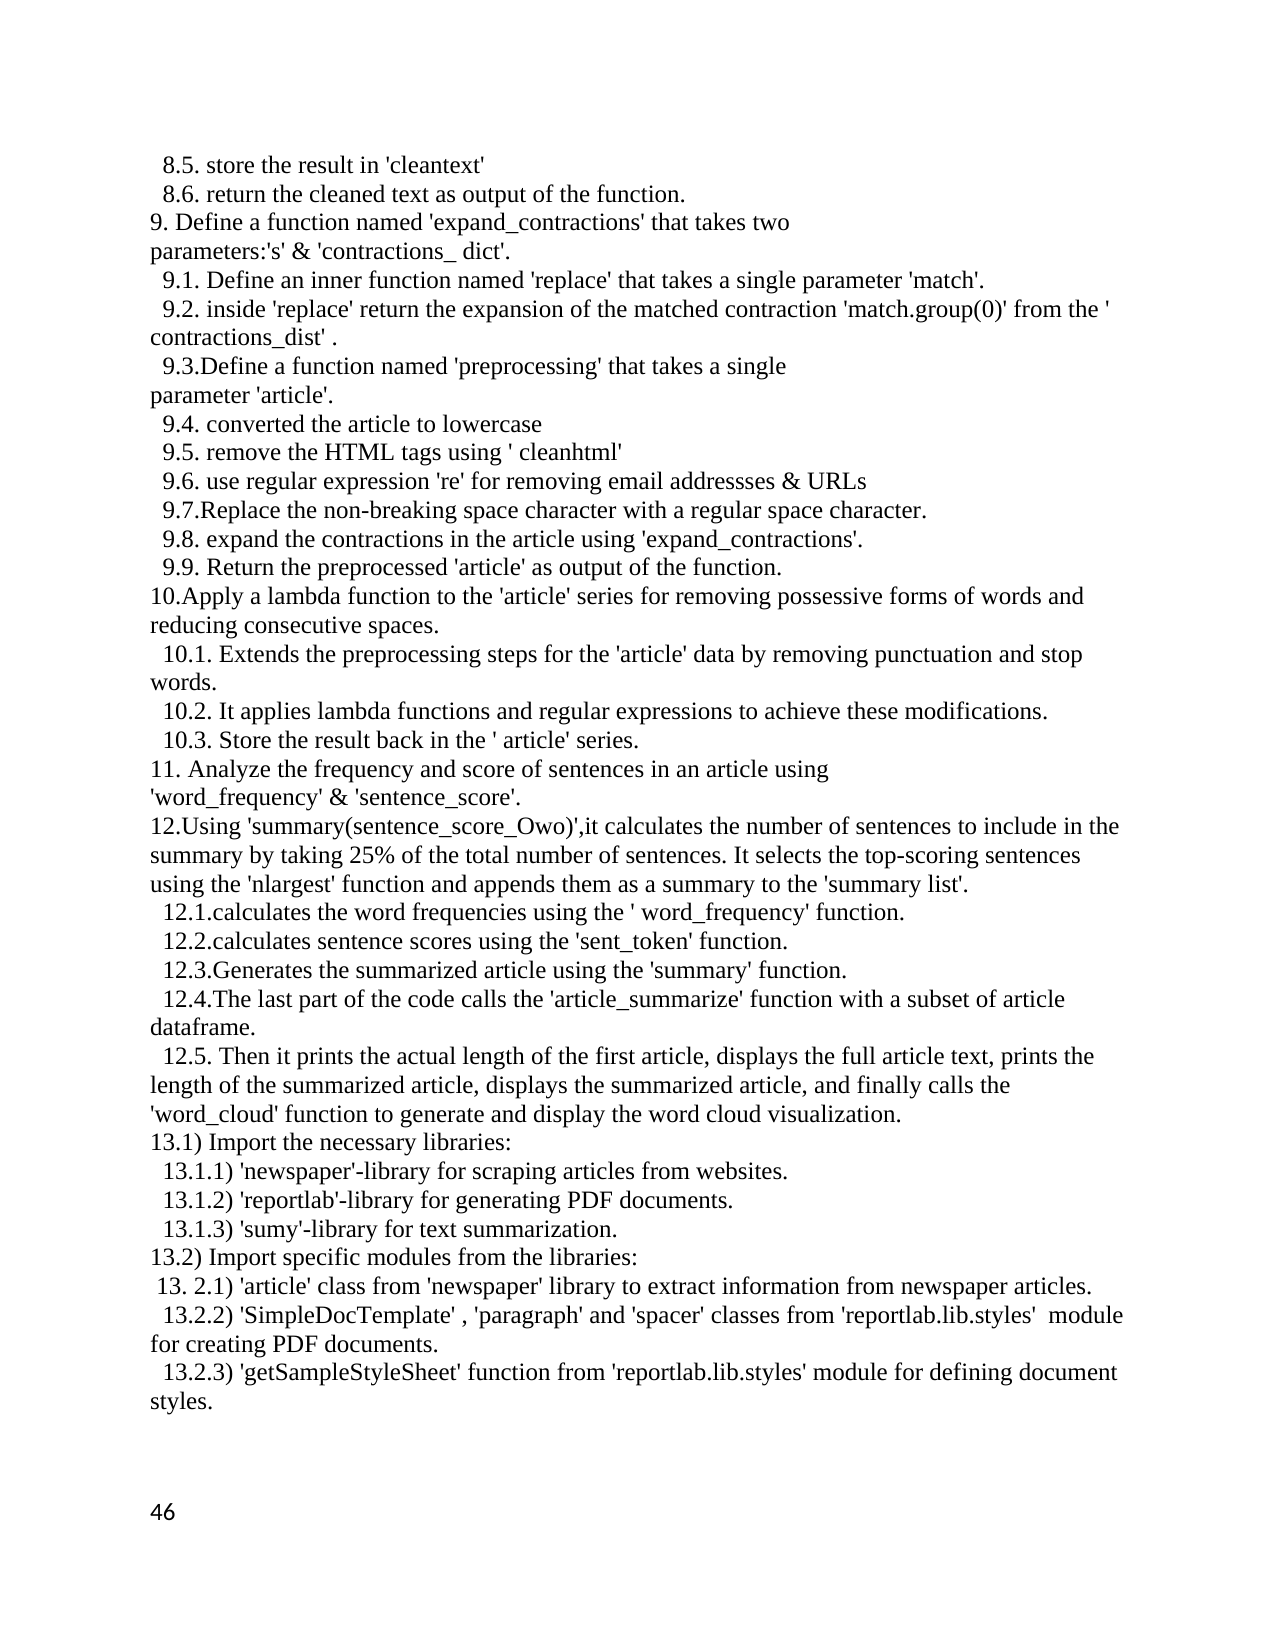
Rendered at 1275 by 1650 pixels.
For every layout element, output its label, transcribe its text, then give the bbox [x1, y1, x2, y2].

text 10.Apply a lambda function to the 'article' series for removing possessive forms of words and reducing consecutive spaces. [150, 581, 1125, 639]
text 10.2. It applies lambda functions and regular expressions to achieve these modifications. [150, 696, 1125, 725]
text 10.3. Store the result back in the ' article' series. [150, 725, 1125, 754]
text parameters:'s' & 'contractions_ dict'. [150, 236, 1125, 265]
text 13.2) Import specific modules from the libraries: [150, 1242, 1125, 1271]
text 9.6. use regular expression 're' for removing email addressses & URLs [150, 466, 1125, 495]
text 12.1.calculates the word frequencies using the ' word_frequency' function. [150, 897, 1125, 926]
text 13.1.1) 'newspaper'-library for scraping articles from websites. [150, 1156, 1125, 1185]
text 13. 2.1) 'article' class from 'newspaper' library to extract information from newspaper articles. [150, 1271, 1125, 1300]
text parameter 'article'. [150, 380, 1125, 409]
text 12.5. Then it prints the actual length of the first article, displays the full article text, prints the length of the summarized article, displays the summarized article, and finally calls the 'word_cloud' function to generate and display the word cloud visualization. [150, 1041, 1125, 1127]
text 12.4.The last part of the code calls the 'article_summarize' function with a subset of article dataframe. [150, 984, 1125, 1041]
text 12.Using 'summary(sentence_score_Owo)',it calculates the number of sentences to include in the summary by taking 25% of the total number of sentences. It selects the top-scoring sentences using the 'nlargest' function and appends them as a summary to the 'summary list'. [150, 811, 1125, 897]
text 9.7.Replace the non-breaking space character with a regular space character. [150, 495, 1125, 524]
text 9. Define a function named 'expand_contractions' that takes two [150, 207, 1125, 236]
text 9.2. inside 'replace' return the expansion of the matched contraction 'match.group(0)' from the ' contractions_dist' . [150, 294, 1125, 351]
text 9.5. remove the HTML tags using ' cleanhtml' [150, 437, 1125, 466]
text 12.3.Generates the summarized article using the 'summary' function. [150, 955, 1125, 984]
text 9.9. Return the preprocessed 'article' as output of the function. [150, 552, 1125, 581]
text 9.3.Define a function named 'preprocessing' that takes a single [150, 351, 1125, 380]
text 9.8. expand the contractions in the article using 'expand_contractions'. [150, 524, 1125, 552]
text 13.1) Import the necessary libraries: [150, 1127, 1125, 1156]
text 9.1. Define an inner function named 'replace' that takes a single parameter 'match'. [150, 265, 1125, 294]
text 13.2.3) 'getSampleStyleSheet' function from 'reportlab.lib.styles' module for defining document styles. [150, 1357, 1125, 1415]
text 13.1.2) 'reportlab'-library for generating PDF documents. [150, 1185, 1125, 1214]
text 13.1.3) 'sumy'-library for text summarization. [150, 1214, 1125, 1242]
text 'word_frequency' & 'sentence_score'. [150, 782, 1125, 811]
text 12.2.calculates sentence scores using the 'sent_token' function. [150, 926, 1125, 955]
text 11. Analyze the frequency and score of sentences in an article using [150, 754, 1125, 782]
text 8.6. return the cleaned text as output of the function. [150, 179, 1125, 207]
text 10.1. Extends the preprocessing steps for the 'article' data by removing punctuation and stop words. [150, 639, 1125, 696]
text 13.2.2) 'SimpleDocTemplate' , 'paragraph' and 'spacer' classes from 'reportlab.lib.styles' module for creating PDF documents. [150, 1300, 1125, 1357]
text 8.5. store the result in 'cleantext' [150, 150, 1125, 179]
text 9.4. converted the article to lowercase [150, 409, 1125, 437]
